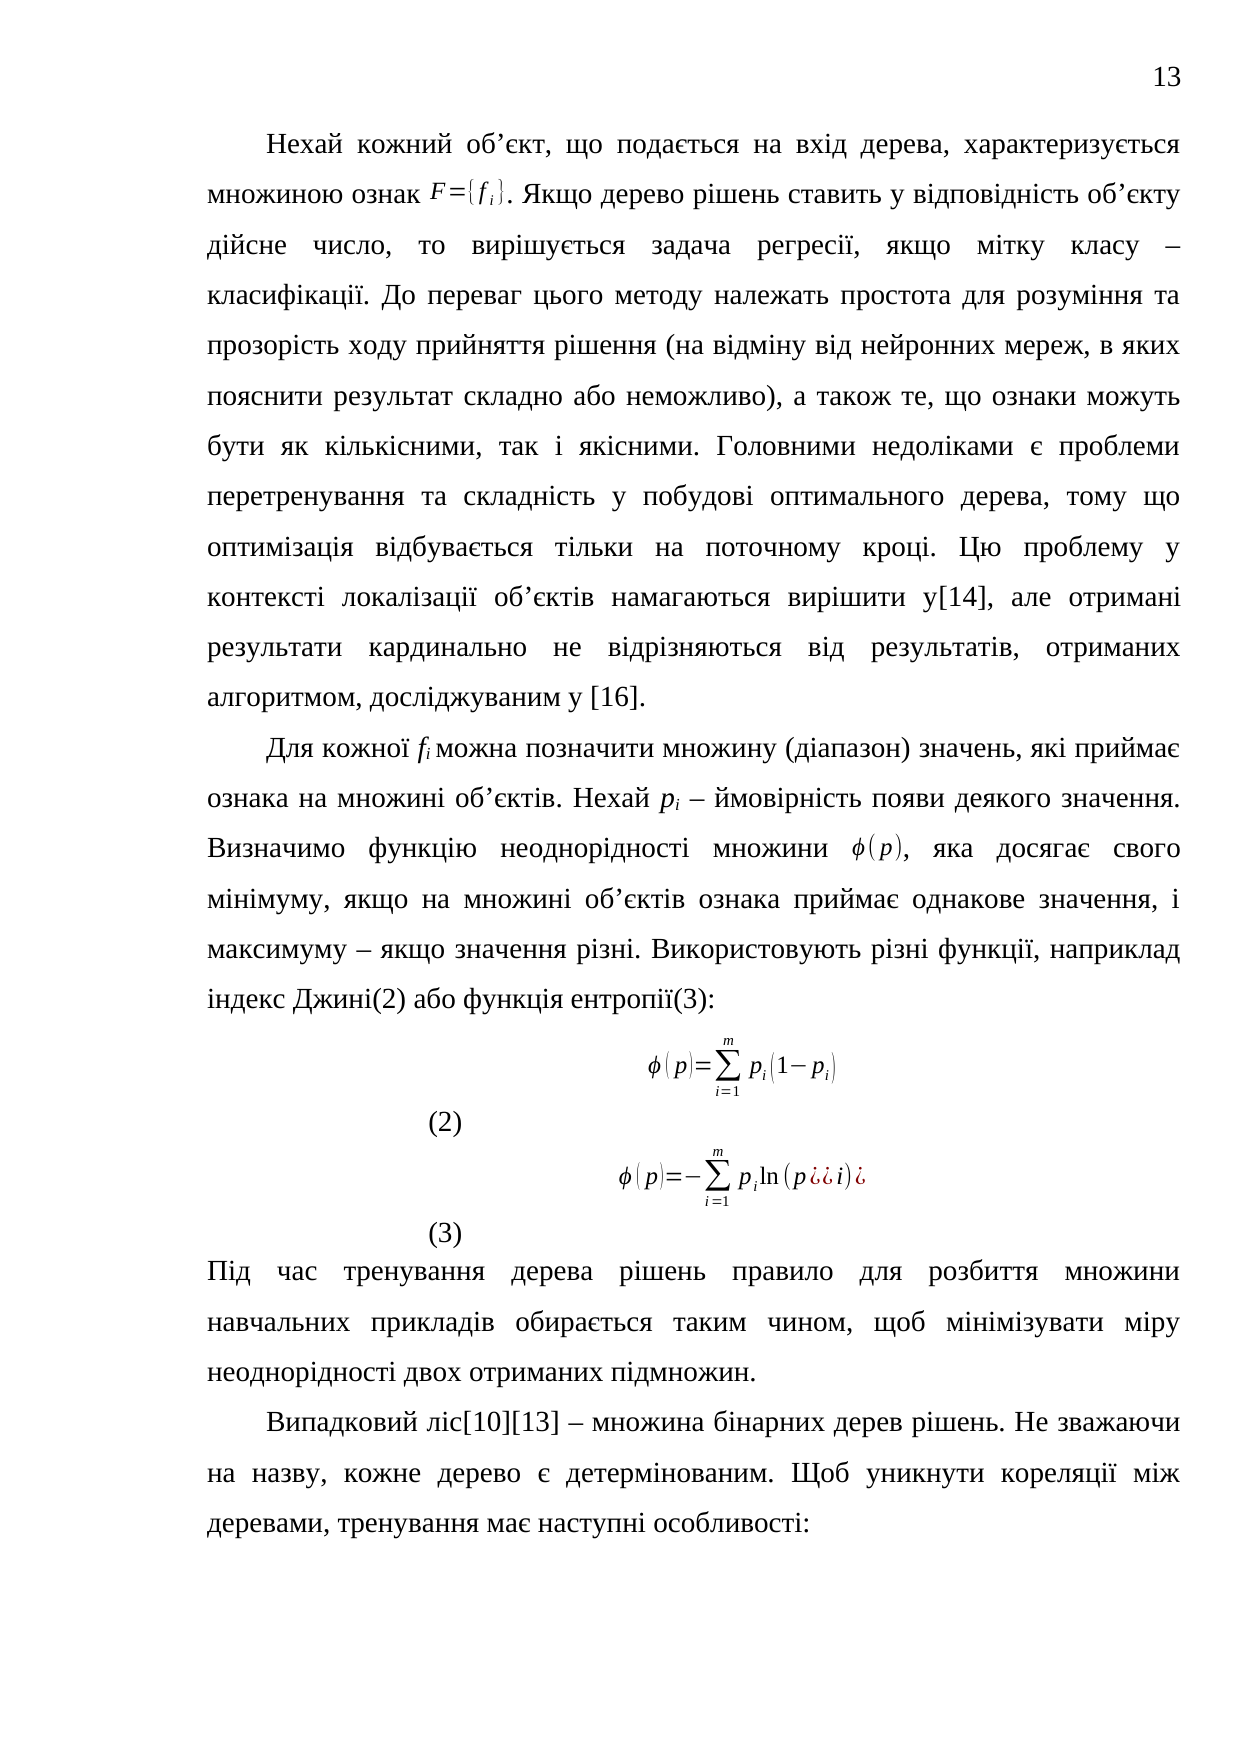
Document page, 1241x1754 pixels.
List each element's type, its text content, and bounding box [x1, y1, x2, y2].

text Нехай кожний об’єкт, що подається на вхід дерева, характеризується множиною ознак . Якщо дерево рішень ставить у відповідність об’єкту дійсне число, то вирішується задача регресії, якщо мітку класу – класифікації. До переваг цього методу належать простота для розуміння та прозорість ходу прийняття рішення (на відміну від нейронних мереж, в яких пояснити результат складно або неможливо), а також те, що ознаки можуть бути як кількісними, так і якісними. Головними недоліками є проблеми перетренування та складність у побудові оптимального дерева, тому що оптимізація відбувається тільки на поточному кроці. Цю проблему у контексті локалізації об’єктів намагаються вирішити у[14], але отримані результати кардинально не відрізняються від результатів, отриманих алгоритмом, досліджуваним у [16]. [207, 126, 1181, 713]
text (3) [207, 1215, 1181, 1248]
text Під час тренування дерева рішень правило для розбиття множини навчальних прикладів обирається таким чином, щоб мінімізувати міру неоднорідності двох отриманих підмножин. [207, 1253, 1181, 1388]
text (2) [207, 1104, 1181, 1138]
text Випадковий ліс[10][13] – множина бінарних дерев рішень. Не зважаючи на назву, кожне дерево є детермінованим. Щоб уникнути кореляції між деревами, тренування має наступні особливості: [207, 1404, 1181, 1538]
text Для кожної fi можна позначити множину (діапазон) значень, які приймає ознака на множині об’єктів. Нехай pi – ймовірність появи деякого значення. Визначимо функцію неоднорідності множини , яка досягає свого мінімуму, якщо на множині об’єктів ознака приймає однакове значення, і максимуму – якщо значення різні. Використовують різні функції, наприклад індекс Джині(2) або функція ентропії(3): [207, 730, 1181, 1015]
